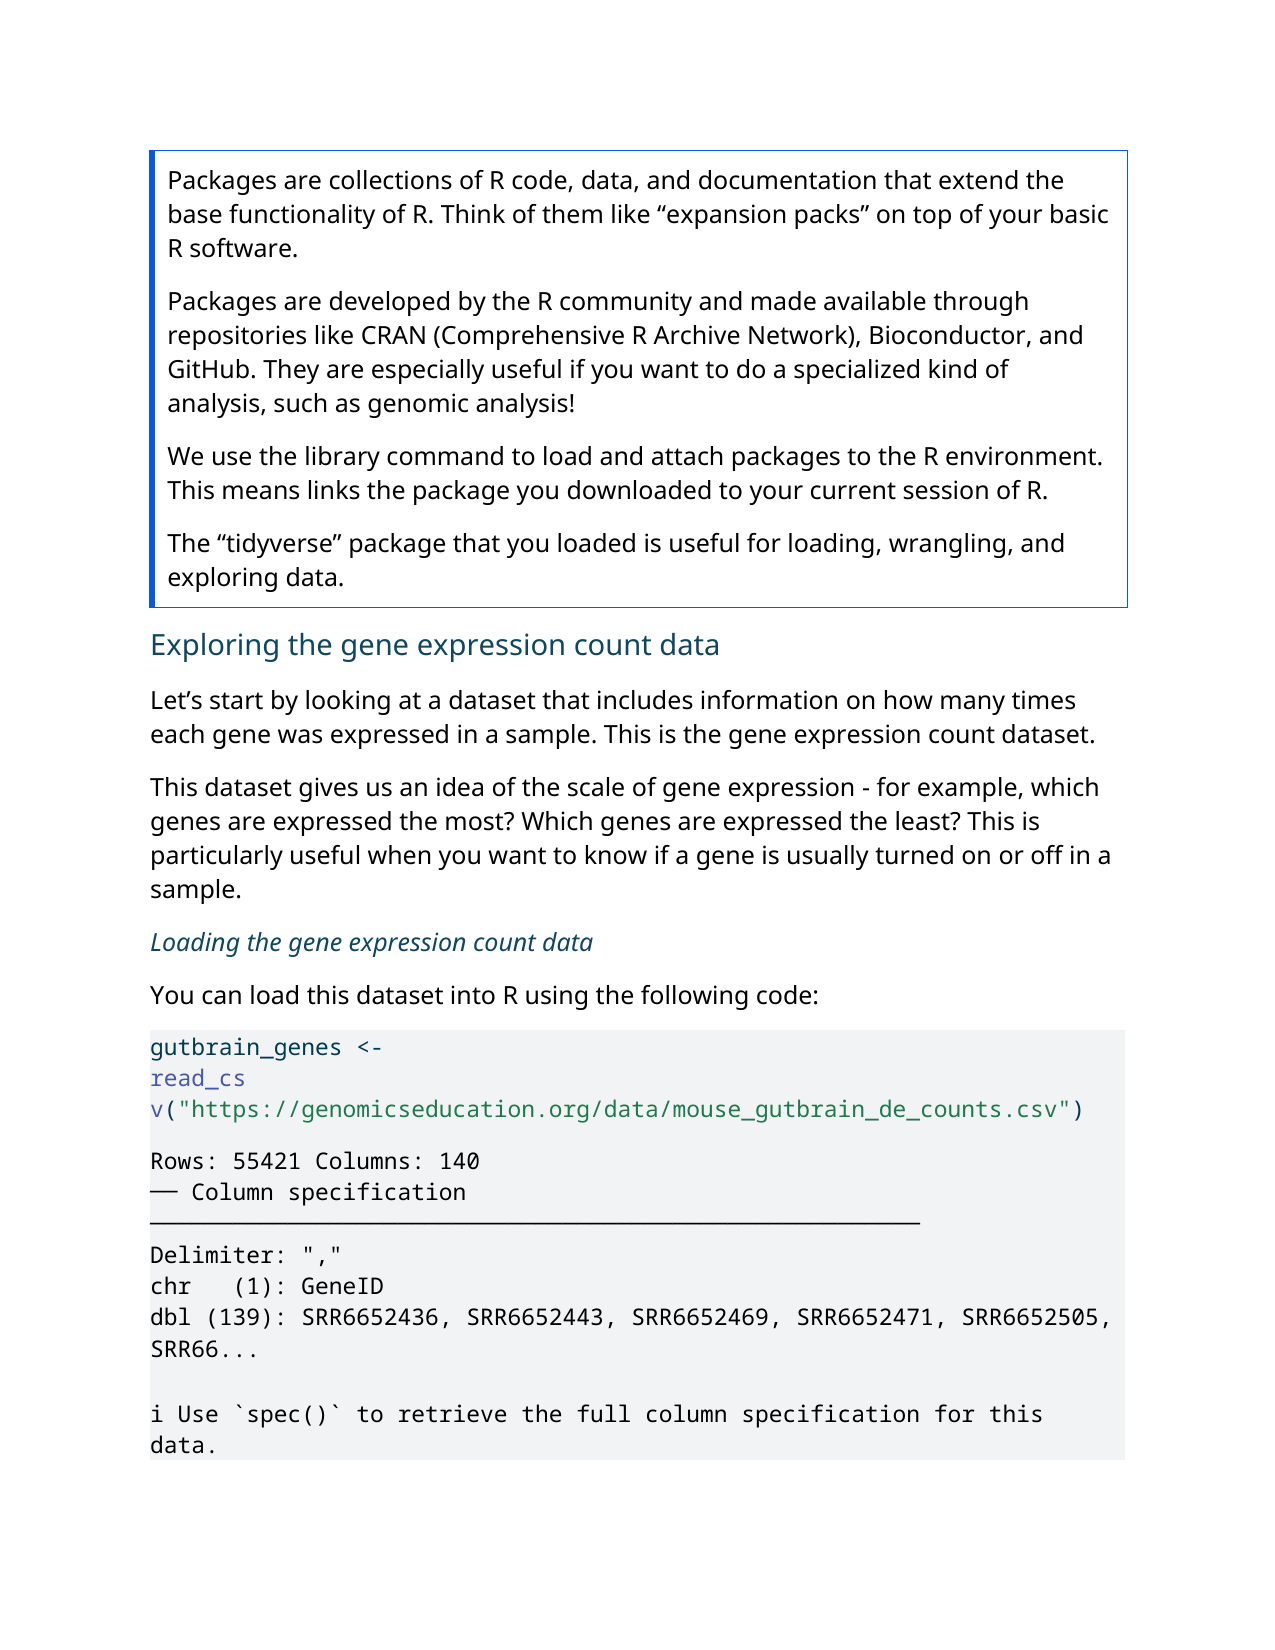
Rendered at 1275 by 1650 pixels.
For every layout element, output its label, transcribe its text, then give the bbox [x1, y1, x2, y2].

subtitle Exploring the gene expression count data [150, 624, 1125, 664]
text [150, 1145, 1125, 1460]
table_cell Packages are collections of R code, data, and documentation that extend the base functionality of R. Think of them like “expansion packs” on top of your basic R software. Packages are developed by the R community and made available through repositories like CRAN (Comprehensive R Archive Network), Bioconductor, and GitHub. They are especially useful if you want to do a specialized kind of analysis, such as genomic analysis! We use the library command to load and attach packages to the R environment. This means links the package you downloaded to your current session of R. The “tidyverse” package that you loaded is useful for loading, wrangling, and exploring data. [155, 151, 1127, 607]
subtitle Loading the gene expression count data [150, 925, 1125, 959]
text This dataset gives us an idea of the scale of gene expression - for example, which genes are expressed the most? Which genes are expressed the least? This is particularly useful when you want to know if a gene is usually turned on or off in a sample. [150, 770, 1125, 906]
text You can load this dataset into R using the following code: [150, 978, 1125, 1012]
text Let’s start by looking at a dataset that includes information on how many times each gene was expressed in a sample. This is the gene expression count dataset. [150, 683, 1125, 751]
text gutbrain_genes <- read_csv("https://genomicseducation.org/data/mouse_gutbrain_de_counts.csv") [246, 1030, 1125, 1124]
